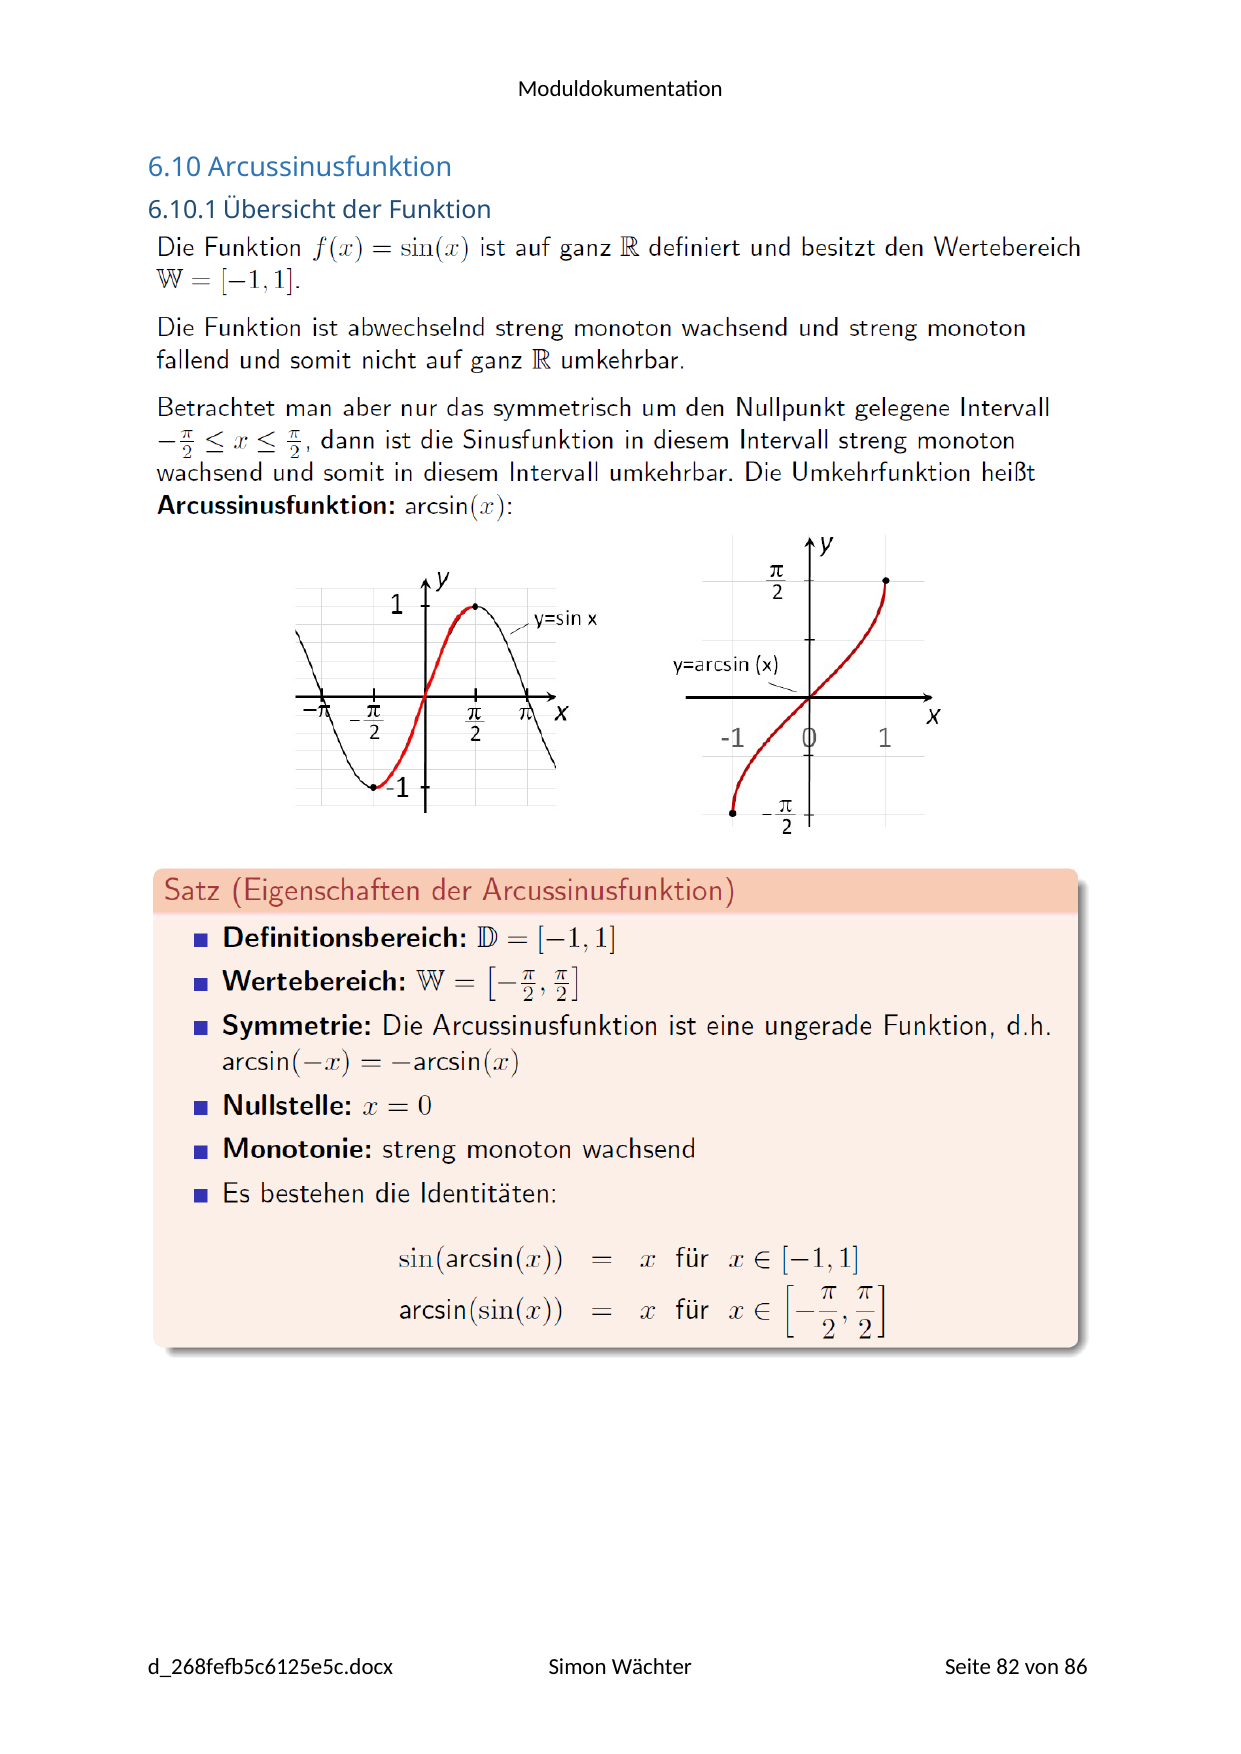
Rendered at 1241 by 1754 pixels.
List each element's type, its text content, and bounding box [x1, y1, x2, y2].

subtitle Übersicht der Funktion [148, 192, 1093, 226]
picture [147, 862, 1093, 1361]
subtitle Arcussinusfunktion [148, 148, 1093, 184]
picture [147, 228, 1093, 844]
